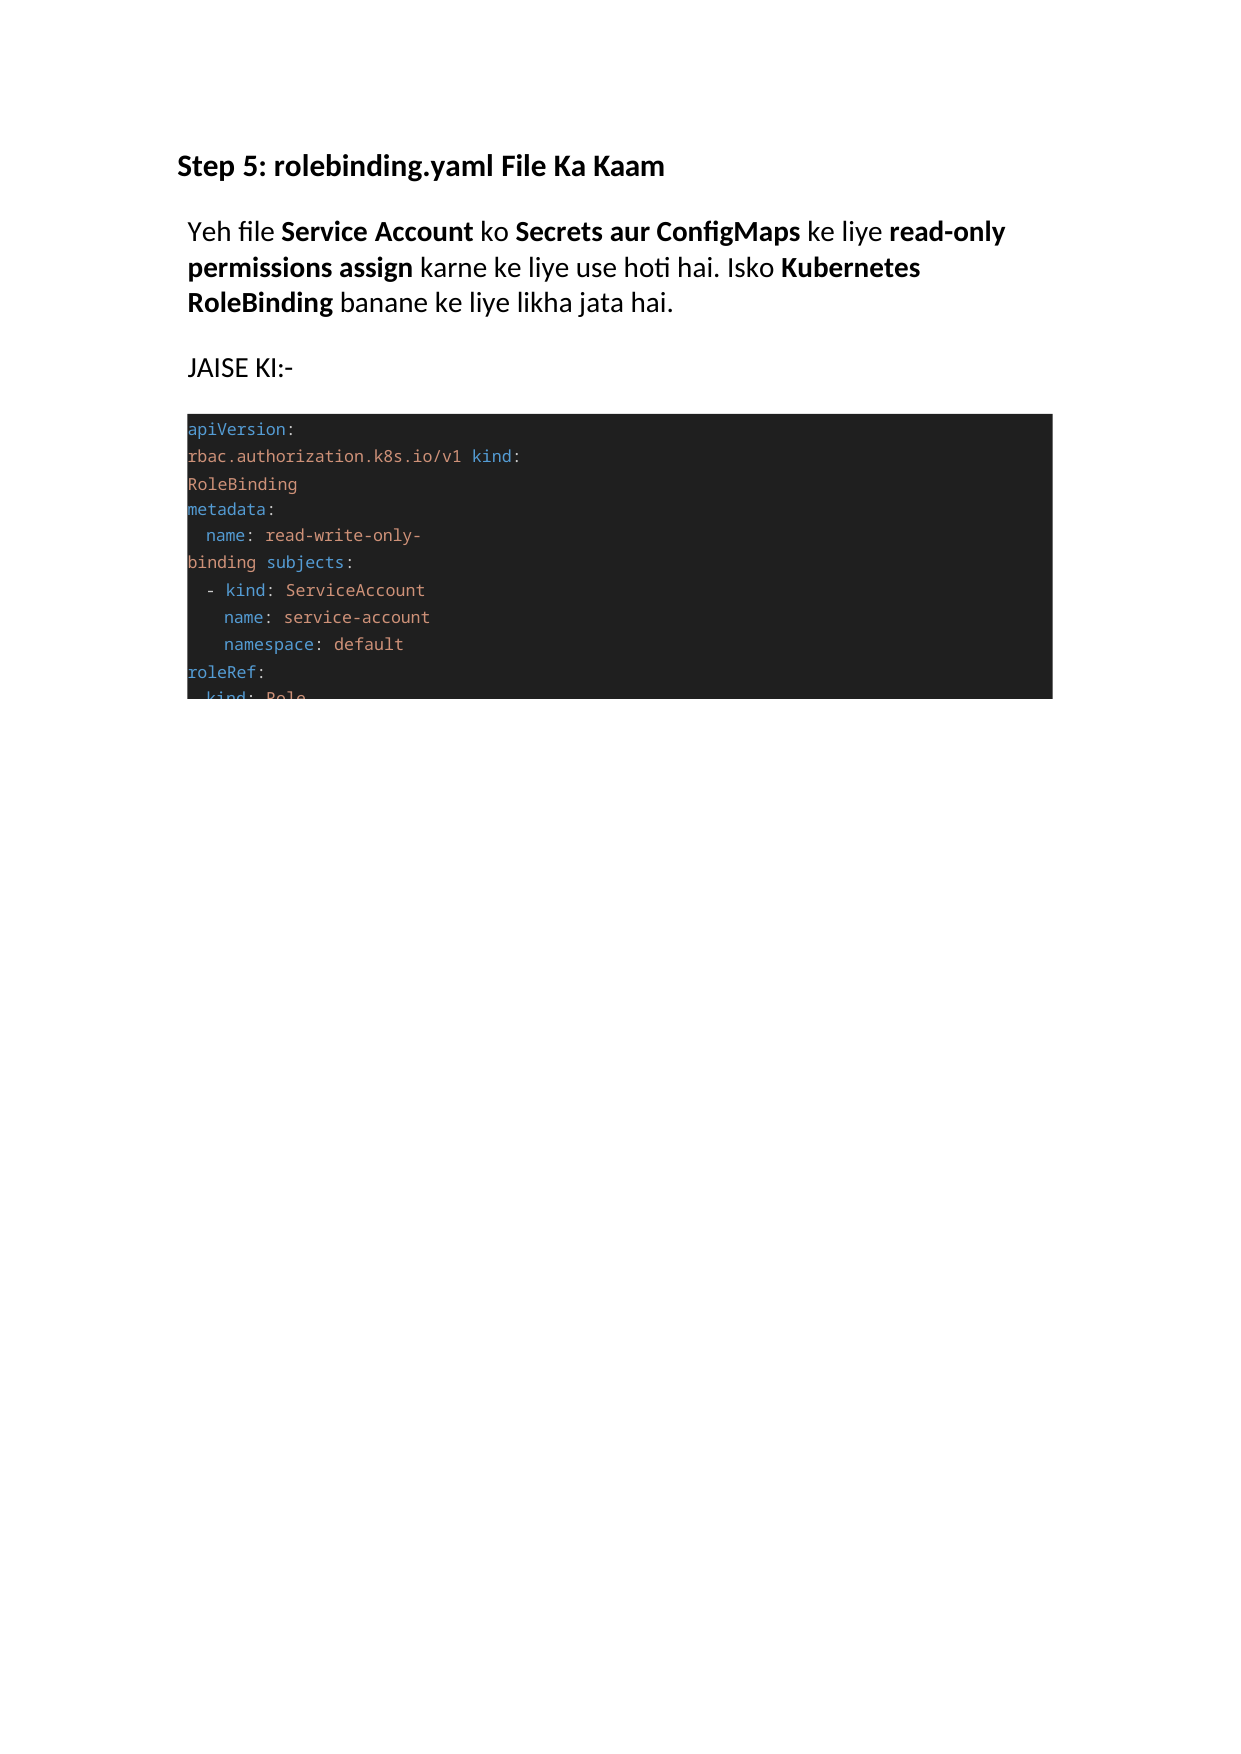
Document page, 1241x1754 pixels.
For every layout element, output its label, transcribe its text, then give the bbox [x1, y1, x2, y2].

subtitle Step 5: rolebinding.yaml File Ka Kaam [177, 146, 1107, 184]
text JAISE KI:- [187, 349, 1107, 385]
text Yeh file Service Account ko Secrets aur ConfigMaps ke liye read-only permissions assign karne ke liye use hoti hai. Isko Kubernetes RoleBinding banane ke liye likha jata hai. [187, 213, 1036, 320]
